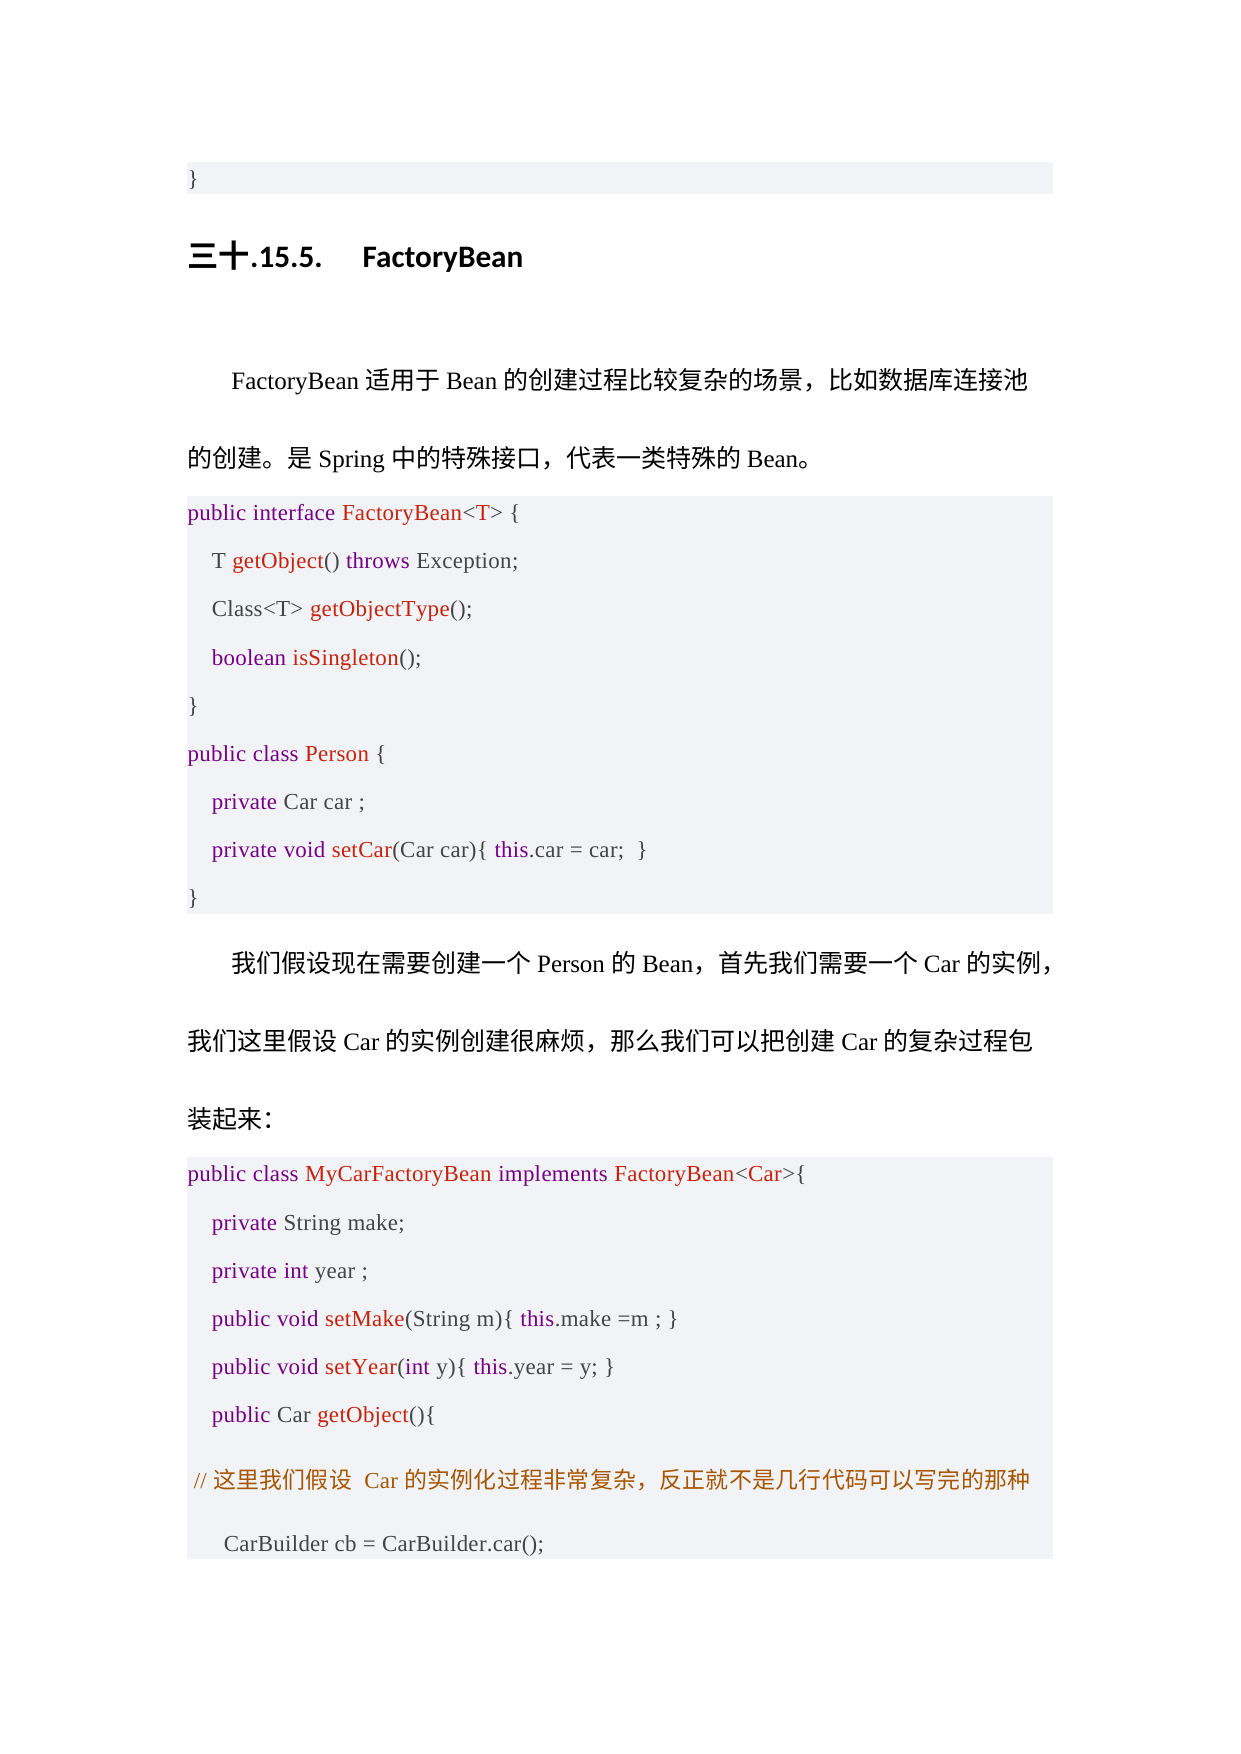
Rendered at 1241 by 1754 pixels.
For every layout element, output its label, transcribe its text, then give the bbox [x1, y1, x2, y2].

text Class<T> getObjectType(); [187, 592, 1053, 625]
text public class MyCarFactoryBean implements FactoryBean<Car>{ [187, 1157, 1053, 1190]
text // 这里我们假设 Car 的实例化过程非常复杂，反正就不是几行代码可以写完的那种 [187, 1446, 1053, 1511]
text FactoryBean 适用于 Bean 的创建过程比较复杂的场景，比如数据库连接池的创建。是 Spring 中的特殊接口，代表一类特殊的 Bean。 [187, 346, 1053, 489]
text public void setMake(String m){ this.make =m ; } [187, 1302, 1053, 1334]
subtitle FactoryBean [187, 222, 1053, 287]
text public class Person { [187, 737, 1053, 769]
text T getObject() throws Exception; [187, 544, 1053, 577]
text public interface FactoryBean<T> { [187, 496, 1053, 529]
text boolean isSingleton(); [187, 641, 1053, 673]
text } [187, 689, 1053, 721]
text CarBuilder cb = CarBuilder.car(); [187, 1527, 1053, 1559]
text private String make; [187, 1206, 1053, 1238]
text public Car getObject(){ [187, 1398, 1053, 1431]
text } [187, 881, 1053, 914]
text private Car car ; [187, 785, 1053, 817]
text public void setYear(int y){ this.year = y; } [187, 1350, 1053, 1382]
text private void setCar(Car car){ this.car = car; } [187, 833, 1053, 866]
text } [187, 162, 1053, 194]
text 我们假设现在需要创建一个 Person 的 Bean，首先我们需要一个 Car 的实例，我们这里假设 Car 的实例创建很麻烦，那么我们可以把创建 Car 的复杂过程包装起来： [187, 929, 1053, 1150]
text private int year ; [187, 1254, 1053, 1286]
